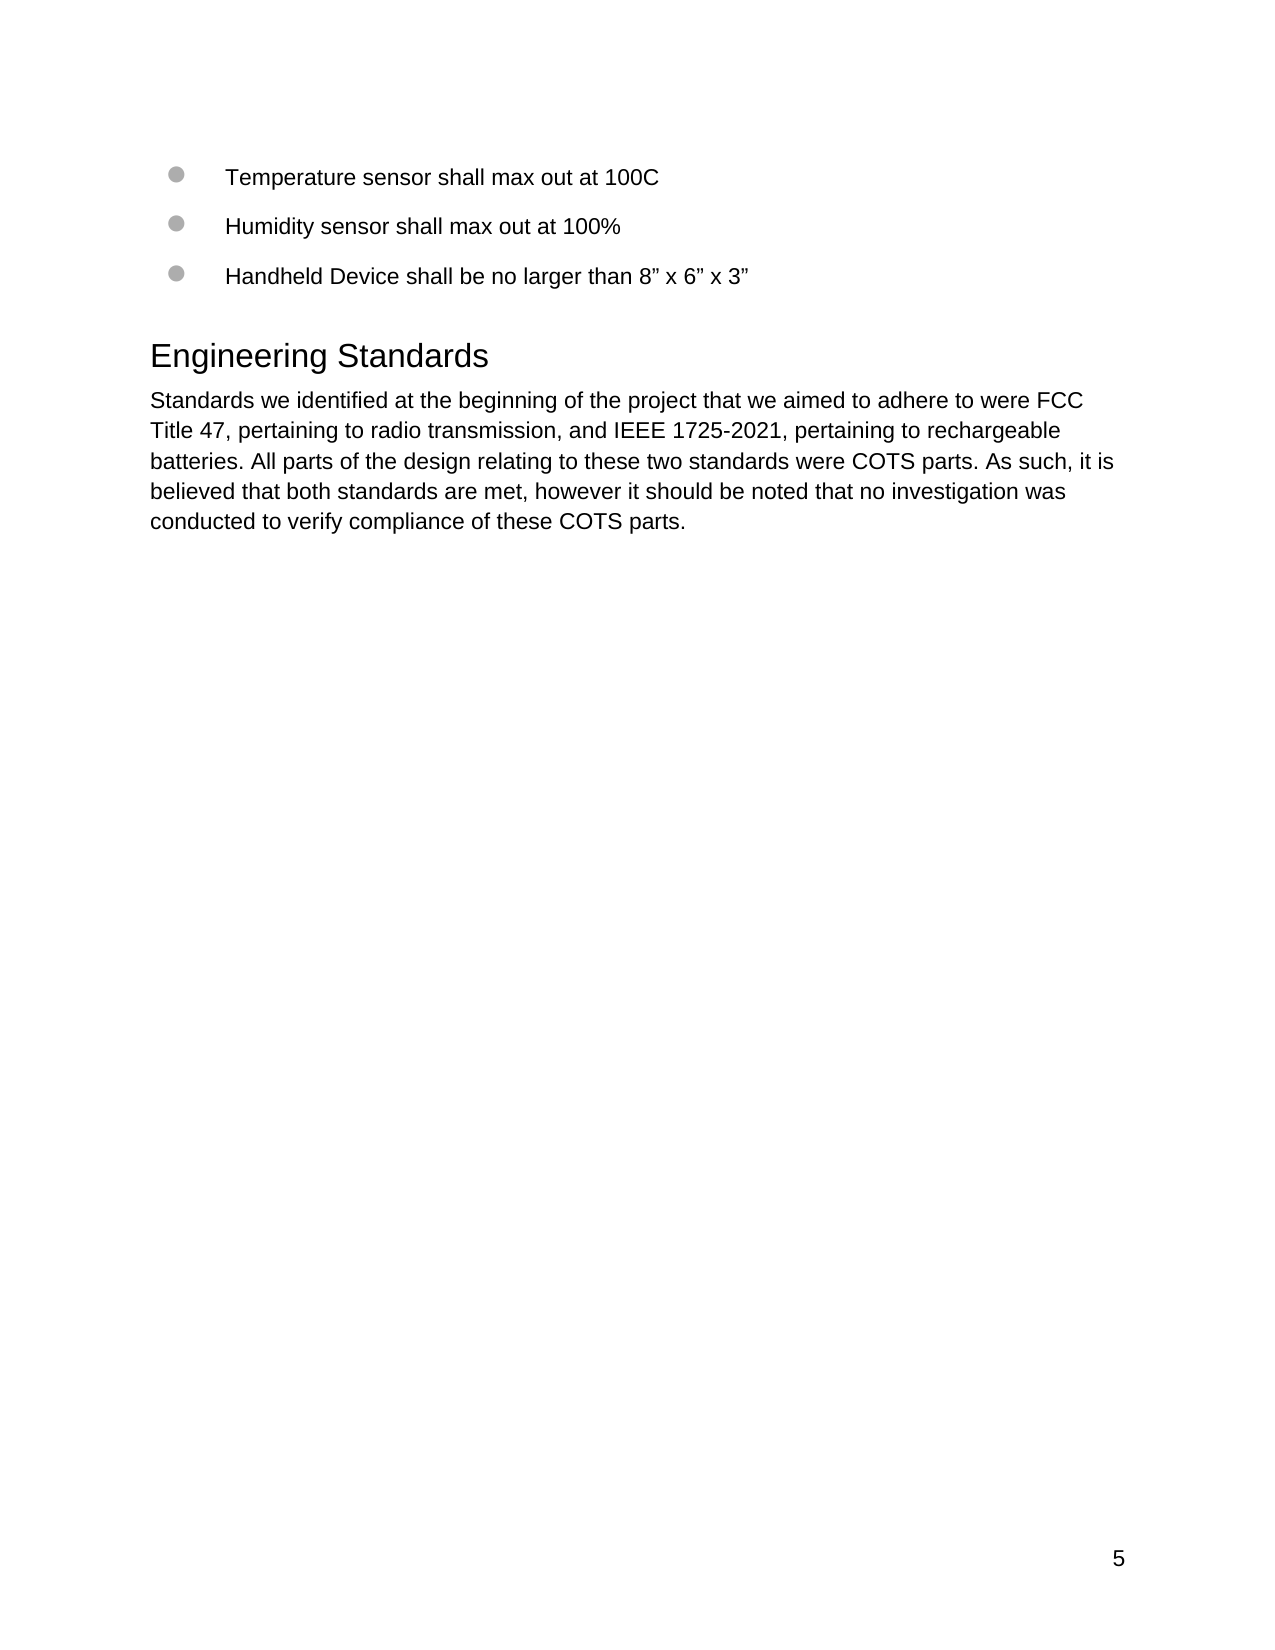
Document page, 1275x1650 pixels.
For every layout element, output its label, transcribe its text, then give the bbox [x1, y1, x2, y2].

list Handheld Device shall be no larger than 8” x 6” x 3” [187, 249, 1125, 292]
list Temperature sensor shall max out at 100C [187, 150, 1125, 193]
subtitle Engineering Standards [150, 336, 1125, 375]
text Standards we identified at the beginning of the project that we aimed to adhere to were FCC Title 47, pertaining to radio transmission, and IEEE 1725-2021, pertaining to rechargeable batteries. All parts of the design relating to these two standards were COTS parts. As such, it is believed that both standards are met, however it should be noted that no investigation was conducted to verify compliance of these COTS parts. [150, 387, 1125, 534]
list Humidity sensor shall max out at 100% [187, 199, 1125, 243]
